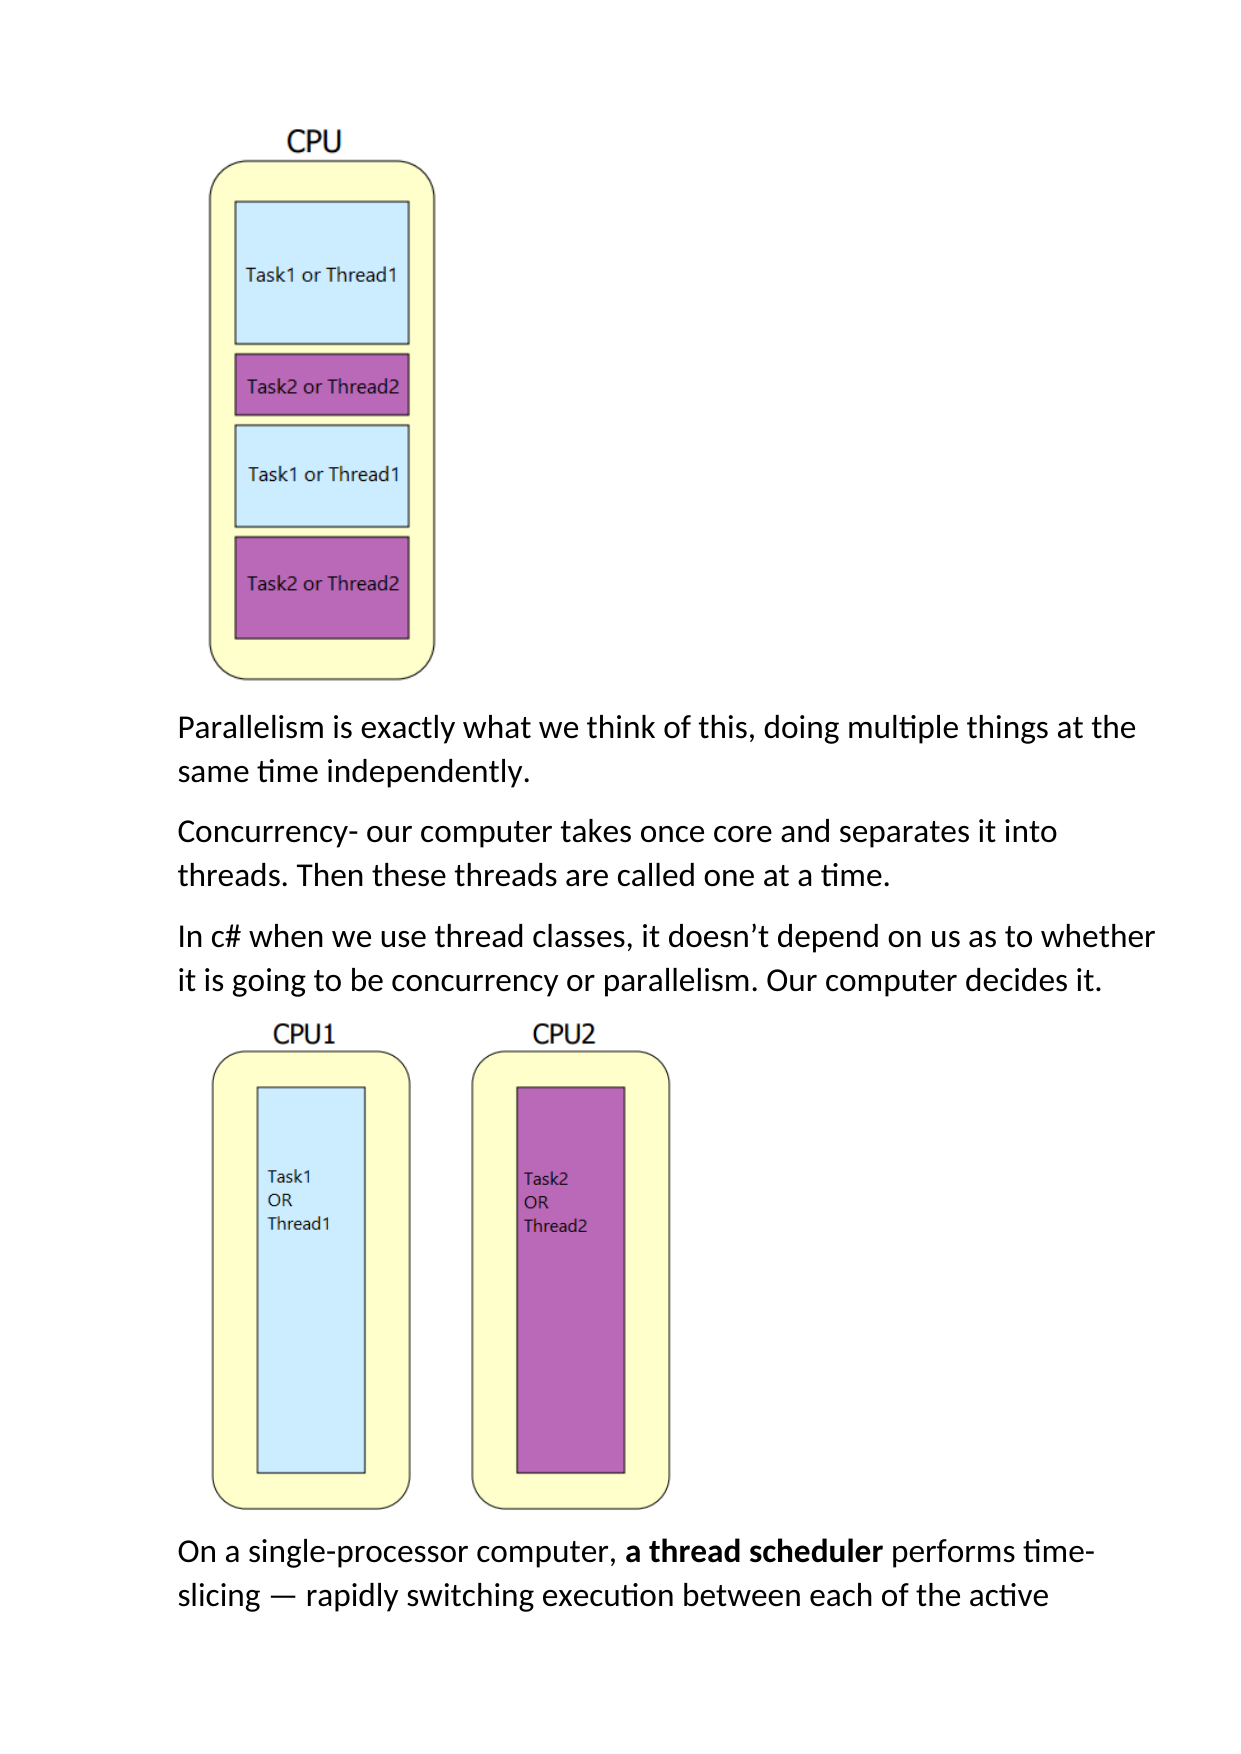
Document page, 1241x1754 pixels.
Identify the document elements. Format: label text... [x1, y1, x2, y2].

text Parallelism is exactly what we think of this, doing multiple things at the same time independently. [177, 706, 1162, 790]
picture [177, 1019, 732, 1512]
text In c# when we use thread classes, it doesn’t depend on us as to whether it is going to be concurrency or parallelism. Our computer decides it. [177, 915, 1162, 999]
picture [177, 118, 484, 687]
text Concurrency- our computer takes once core and separates it into threads. Then these threads are called one at a time. [177, 810, 1162, 895]
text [177, 1530, 1162, 1615]
